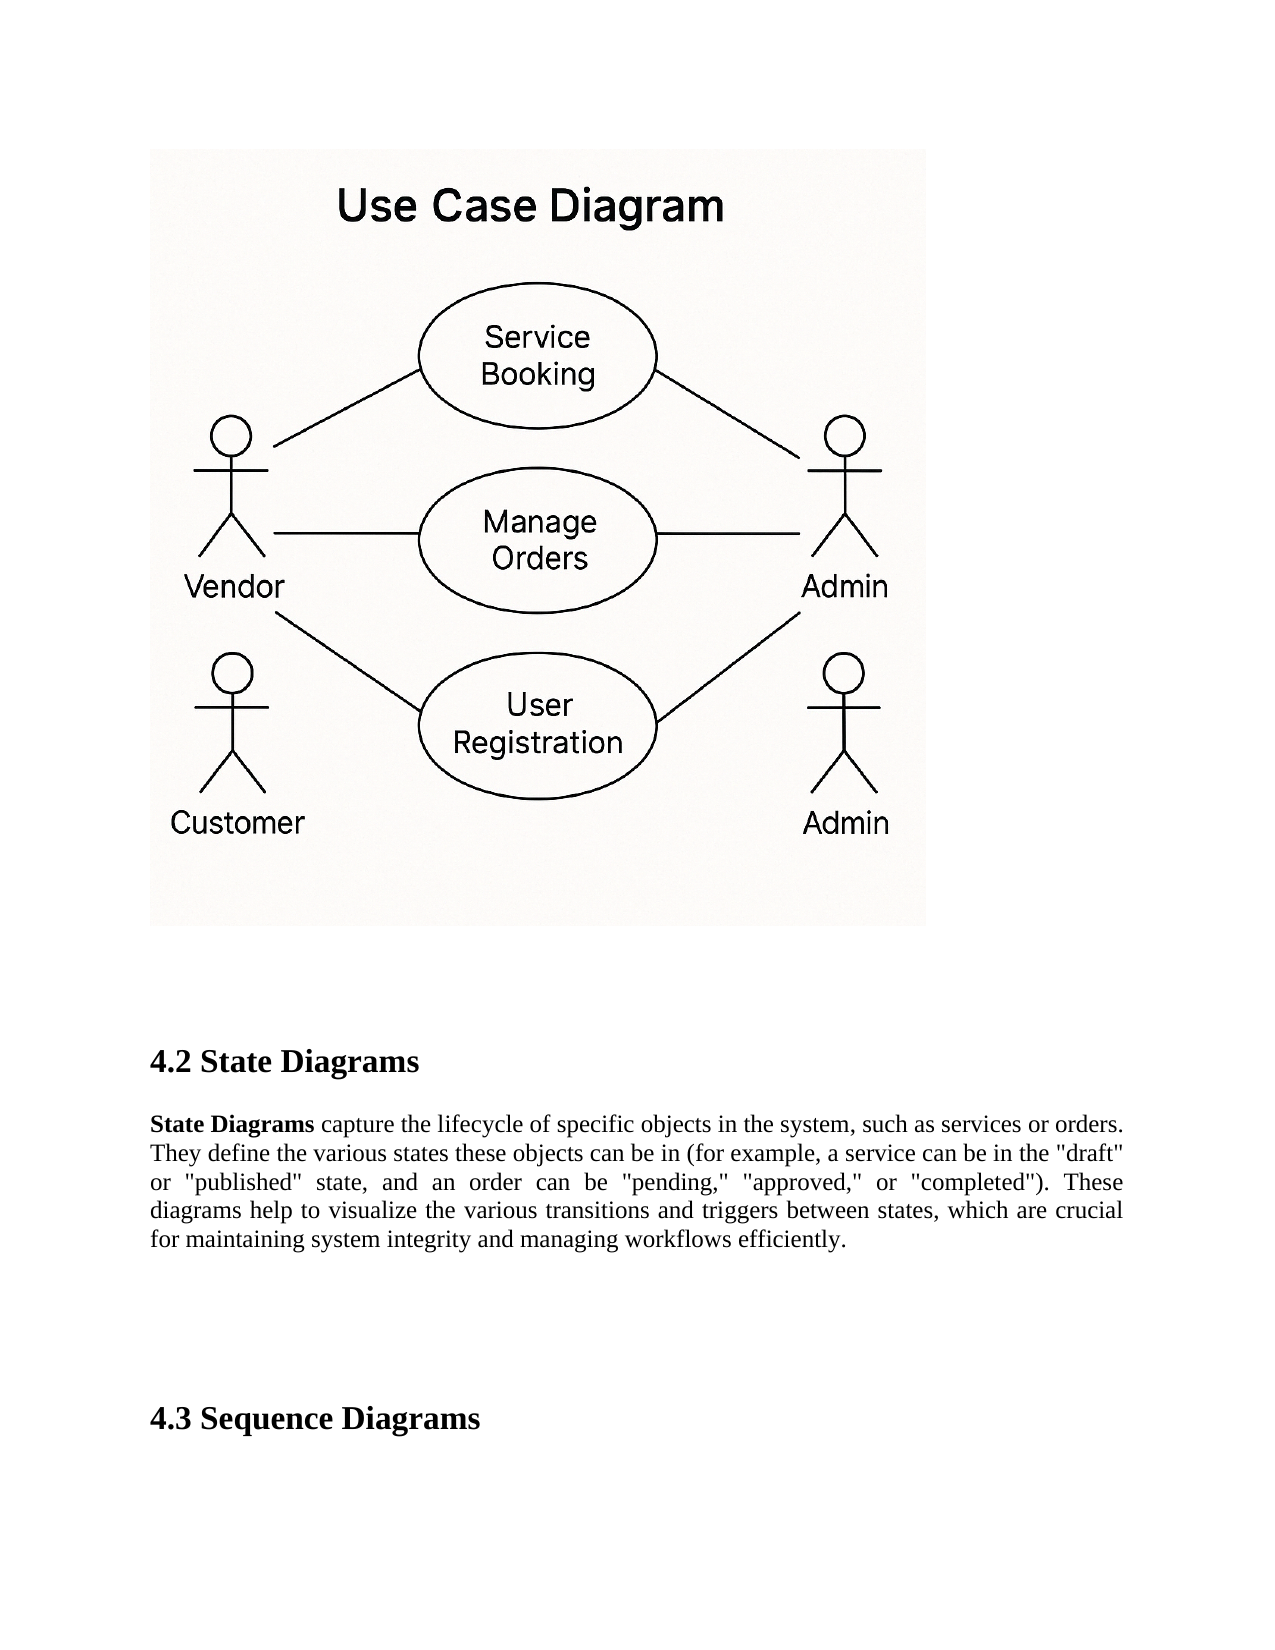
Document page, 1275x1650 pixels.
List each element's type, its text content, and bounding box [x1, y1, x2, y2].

text 4.3 Sequence Diagrams [150, 1398, 1125, 1436]
picture [150, 149, 926, 926]
text 4.2 State Diagrams [150, 1042, 1125, 1080]
text State Diagrams capture the lifecycle of specific objects in the system, such as services or orders. They define the various states these objects can be in (for example, a service can be in the "draft" or "published" state, and an order can be "pending," "approved," or "completed"). These diagrams help to visualize the various transitions and triggers between states, which are crucial for maintaining system integrity and managing workflows efficiently. [150, 1109, 1125, 1253]
